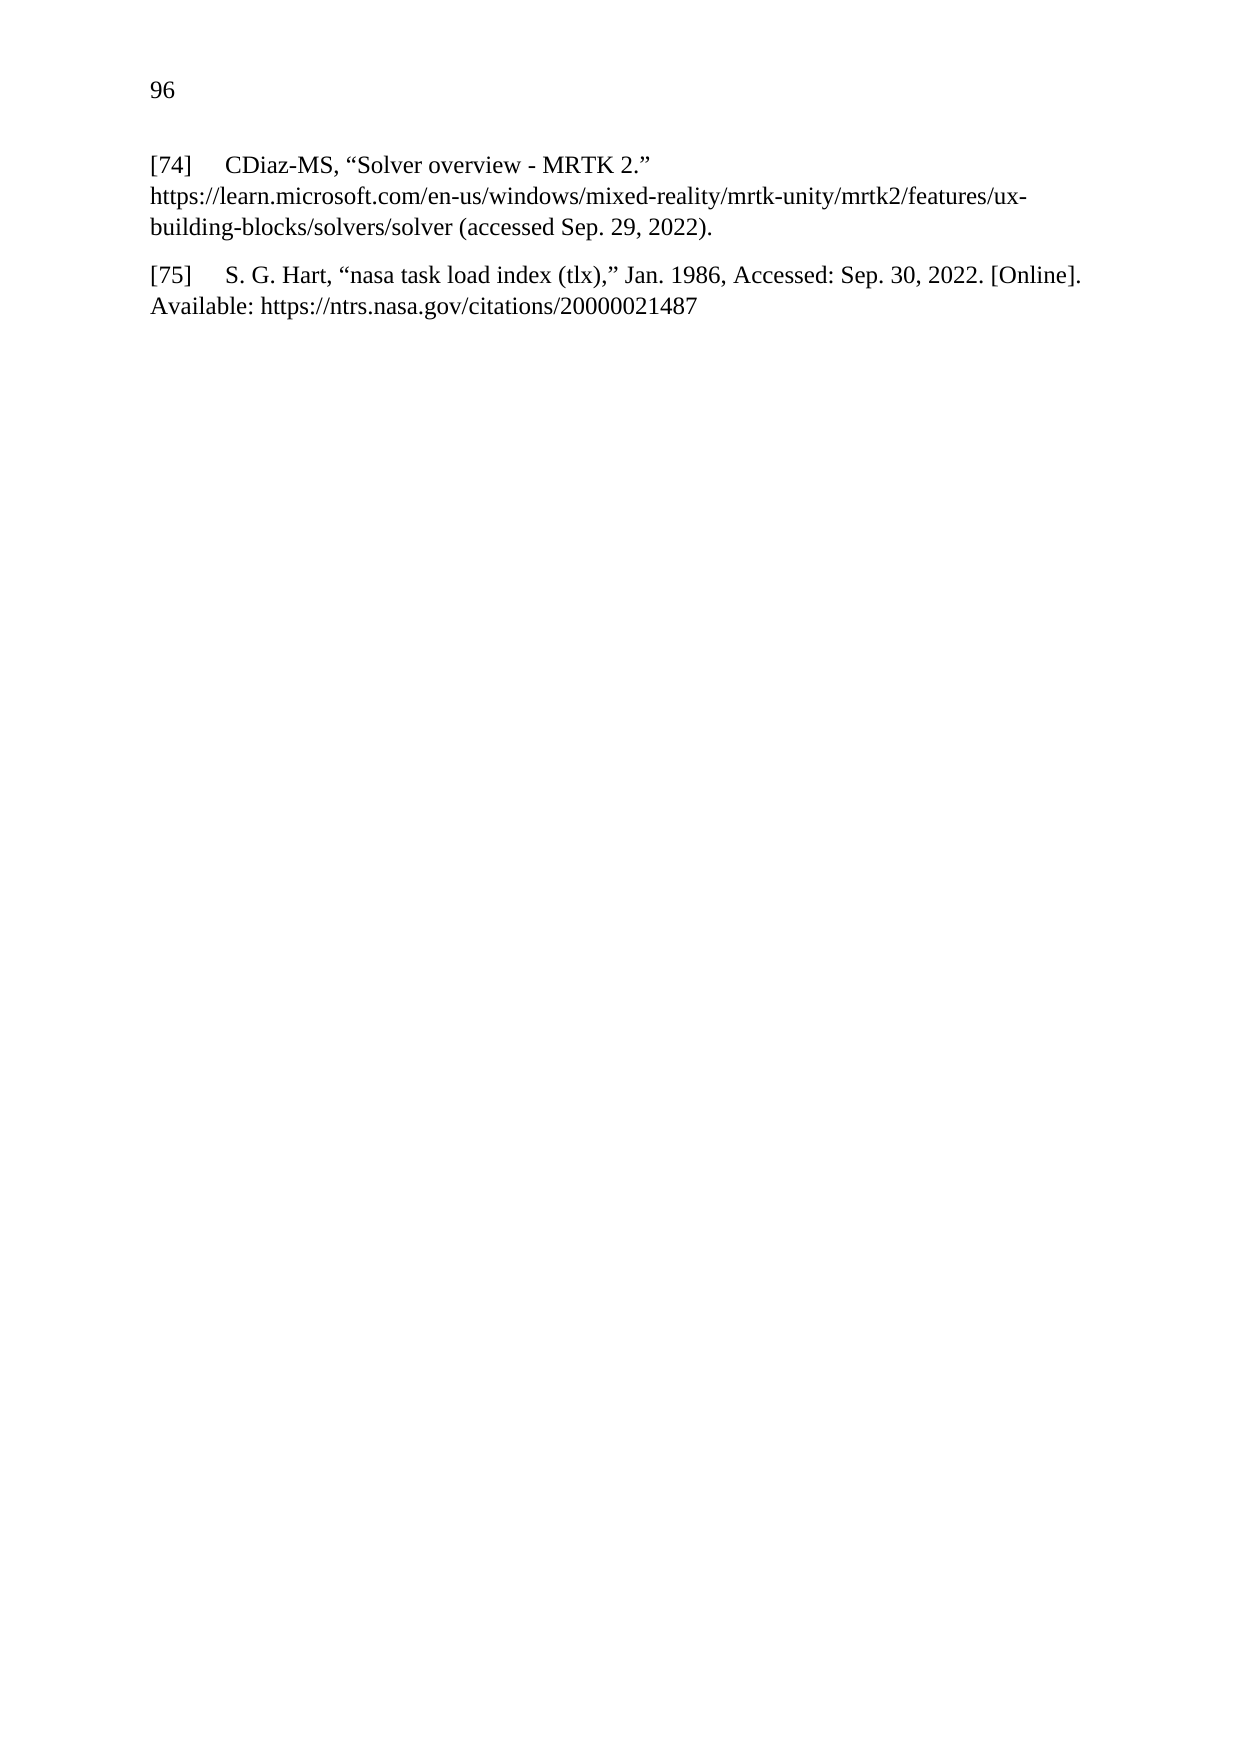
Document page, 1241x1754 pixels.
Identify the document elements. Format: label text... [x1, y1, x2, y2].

text [74] CDiaz-MS, “Solver overview - MRTK 2.” https://learn.microsoft.com/en-us/windows/mixed-reality/mrtk-unity/mrtk2/features/ux-building-blocks/solvers/solver (accessed Sep. 29, 2022). [150, 150, 1090, 241]
text [75] S. G. Hart, “nasa task load index (tlx),” Jan. 1986, Accessed: Sep. 30, 2022. [Online]. Available: https://ntrs.nasa.gov/citations/20000021487 [150, 260, 1090, 319]
